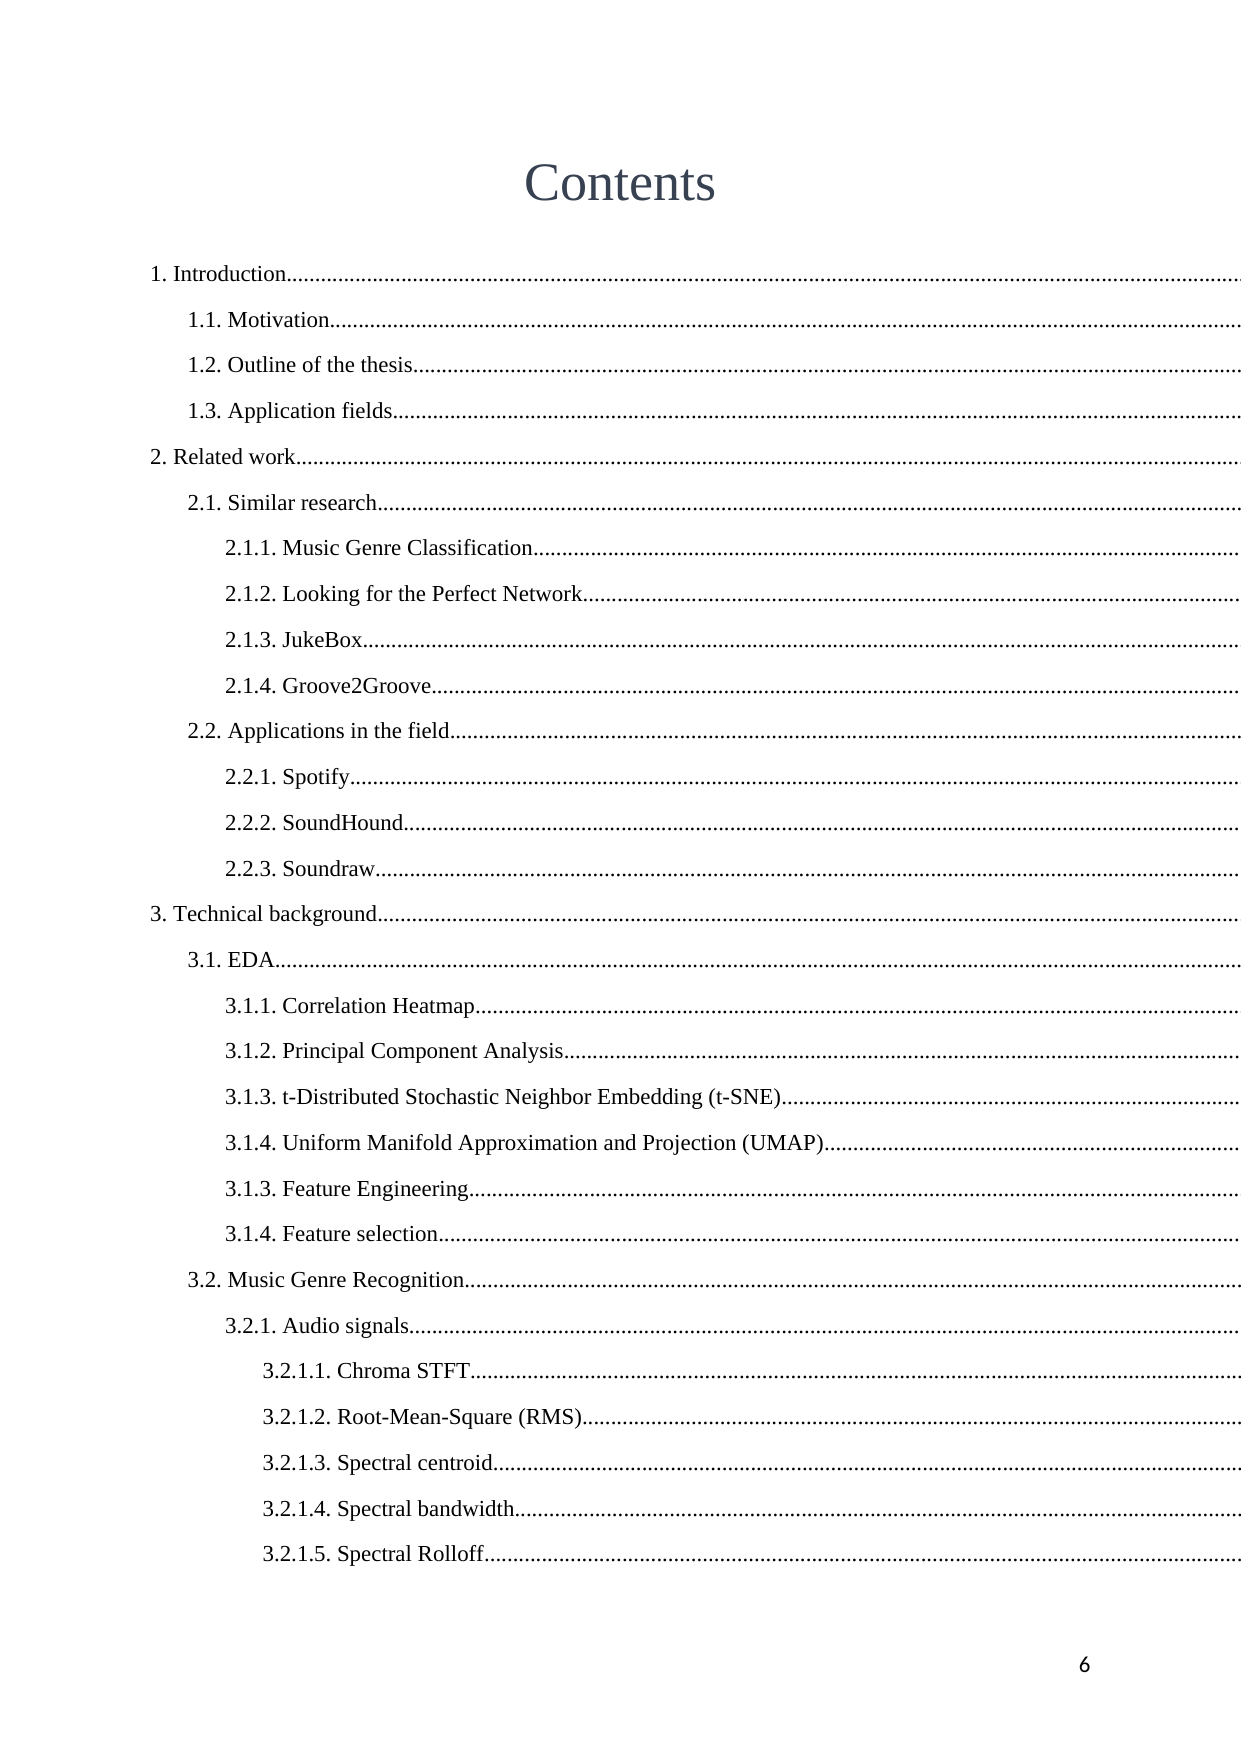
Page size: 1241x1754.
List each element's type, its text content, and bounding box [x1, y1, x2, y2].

text Contents [150, 150, 1090, 212]
